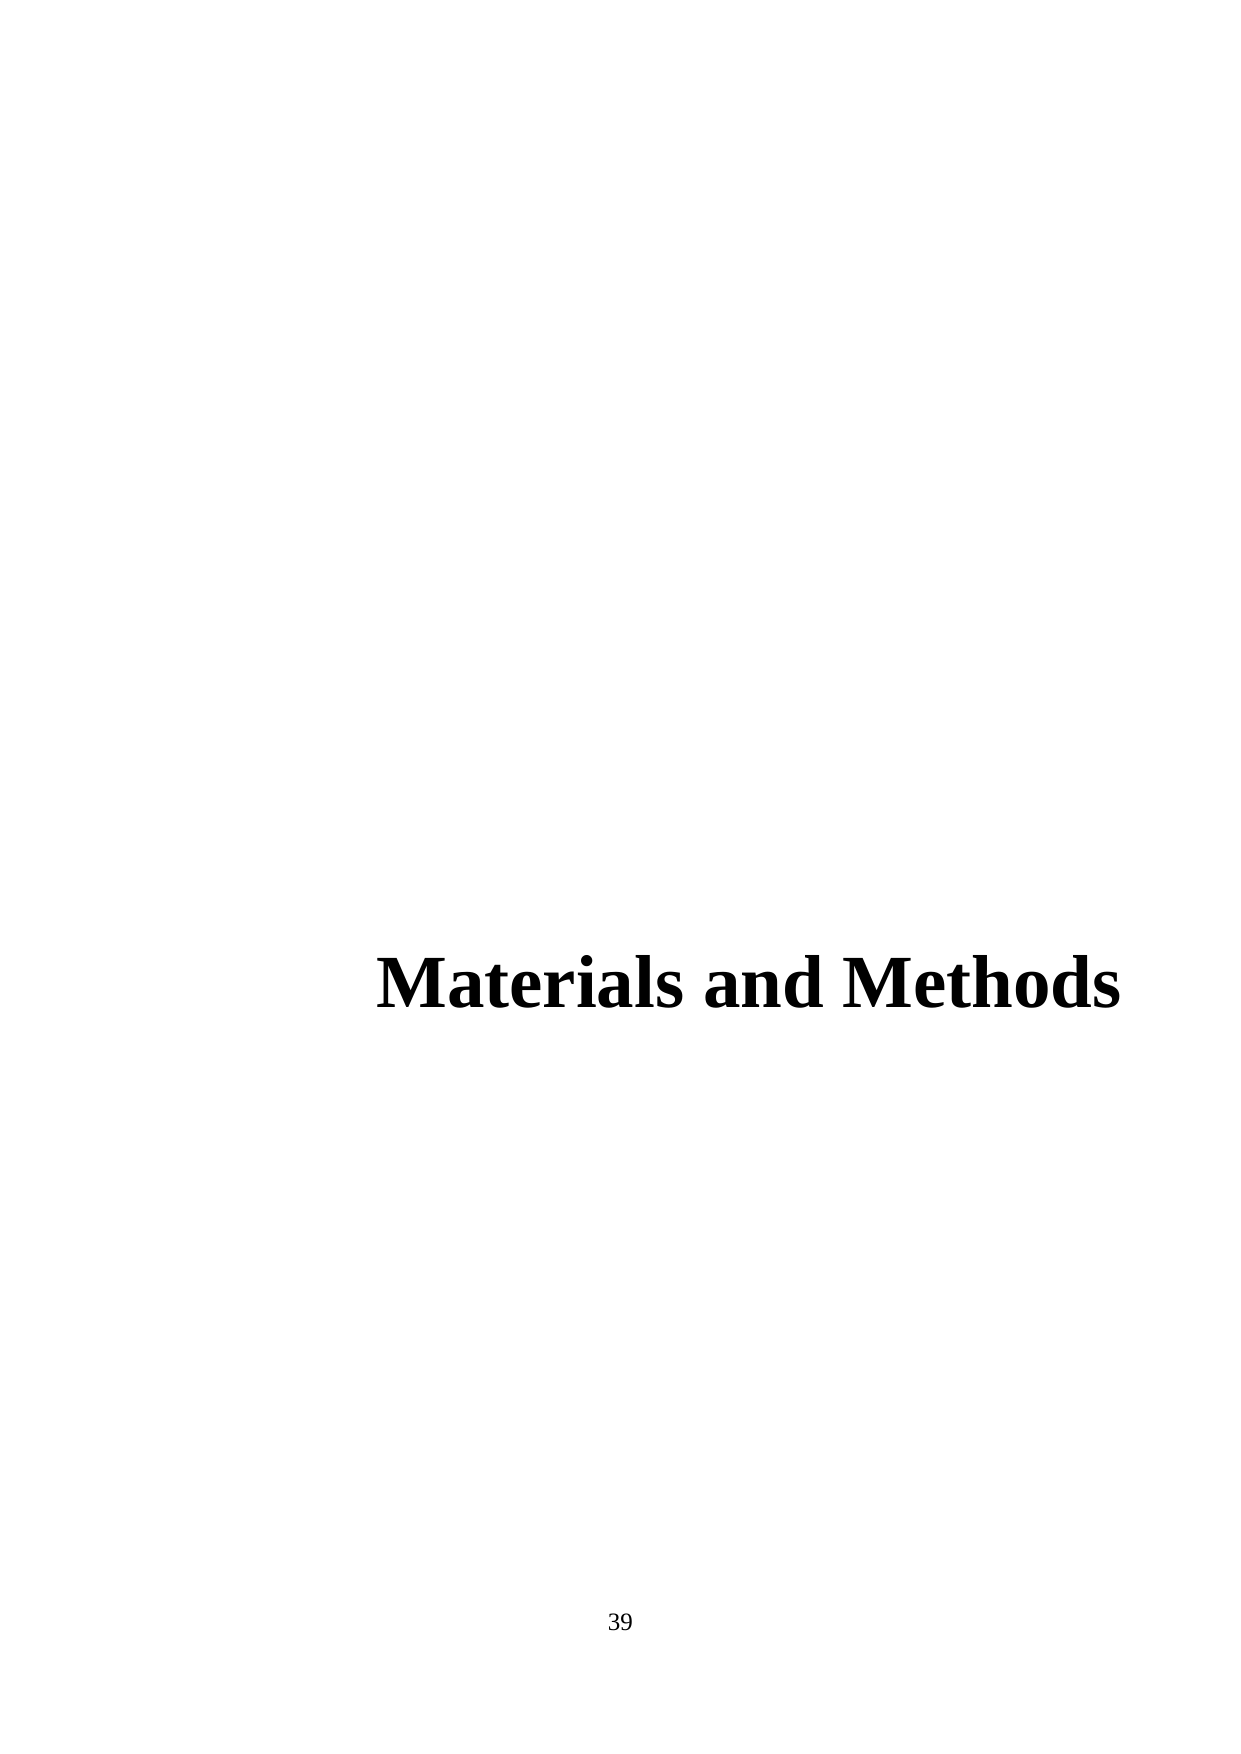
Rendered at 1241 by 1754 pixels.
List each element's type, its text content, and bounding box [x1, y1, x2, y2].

subtitle Materials and Methods [118, 937, 1122, 1023]
